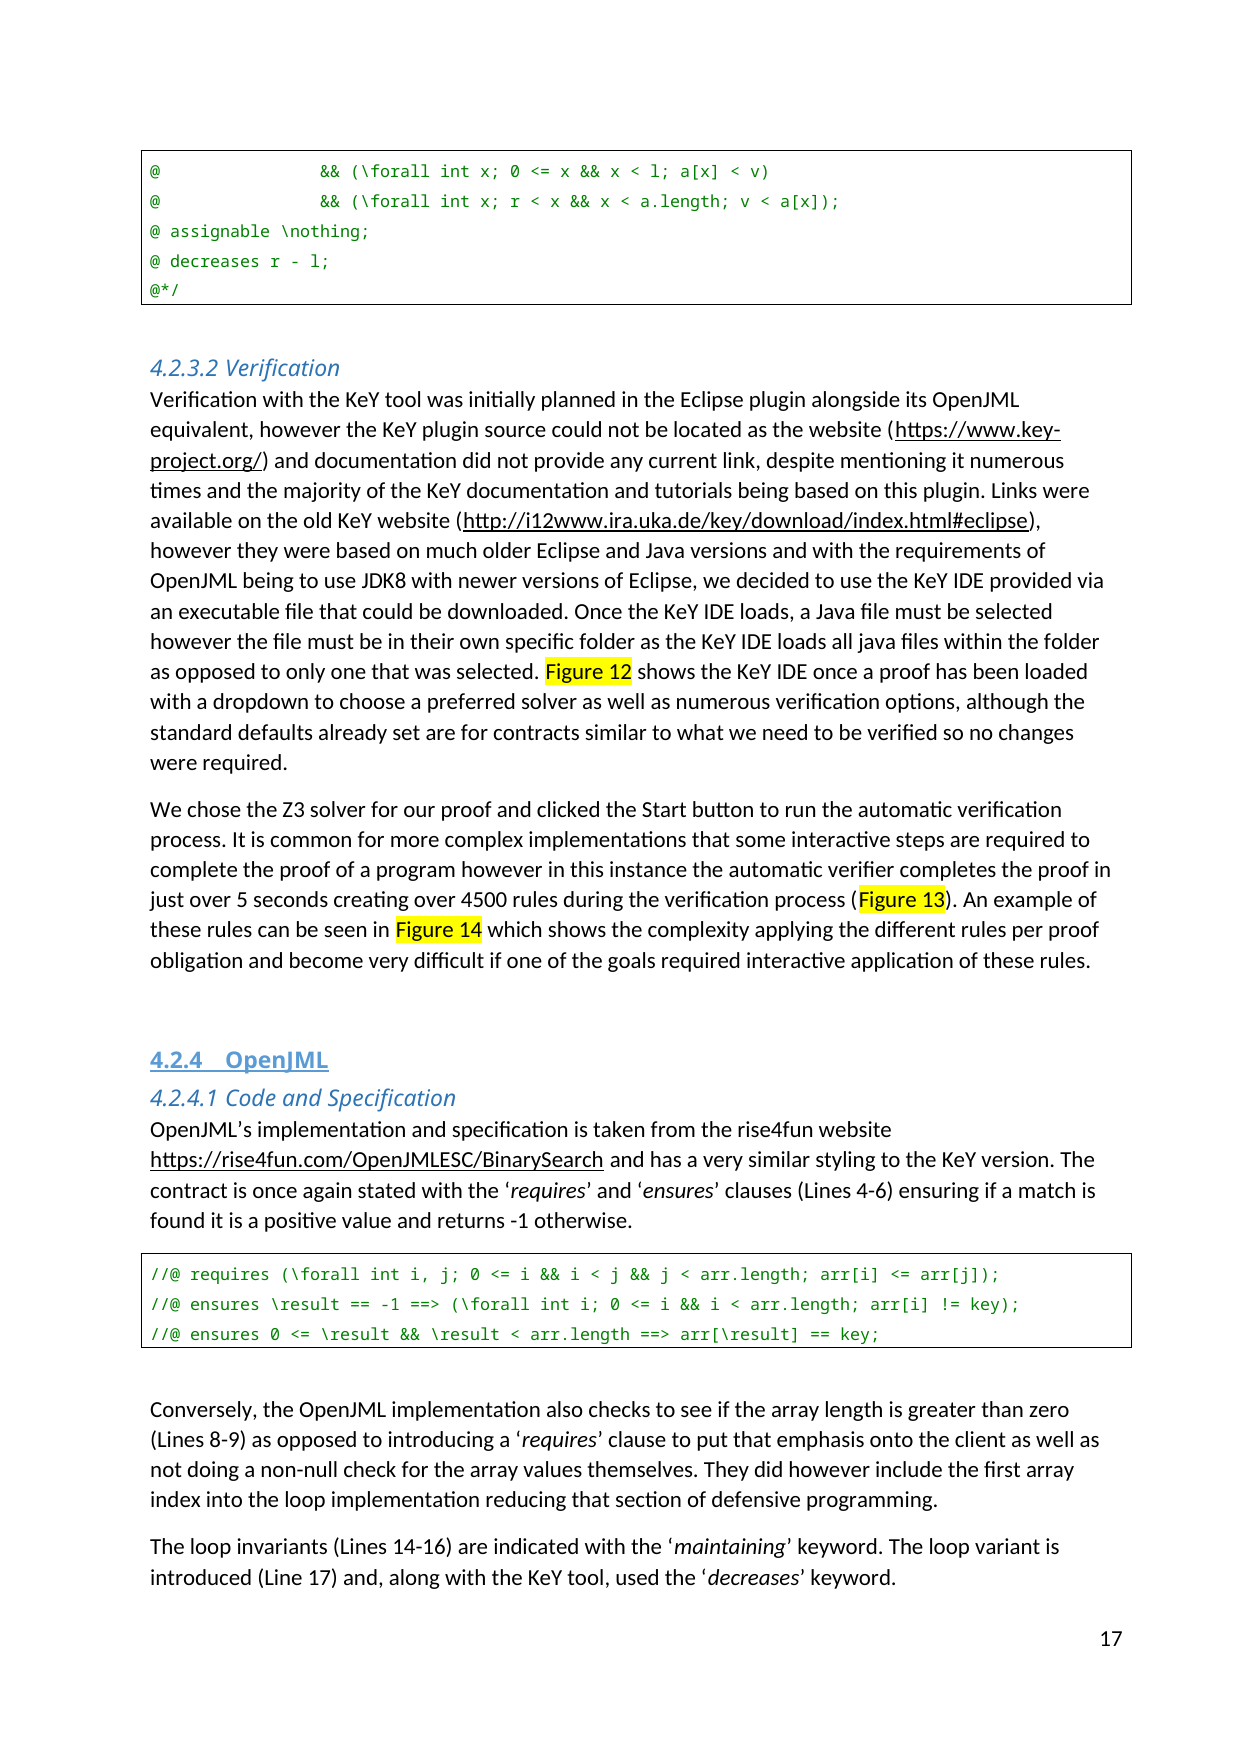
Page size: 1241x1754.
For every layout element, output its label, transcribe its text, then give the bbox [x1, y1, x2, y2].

text The loop invariants (Lines 14-16) are indicated with the ‘maintaining’ keyword. The loop variant is introduced (Line 17) and, along with the KeY tool, used the ‘decreases’ keyword. [150, 1532, 1122, 1591]
text //@ ensures 0 <= \result && \result < arr.length ==> arr[\result] == key; [142, 1312, 1131, 1347]
text //@ requires (\forall int i, j; 0 <= i && i < j && j < arr.length; arr[i] <= arr[j]); [142, 1254, 1131, 1286]
text @ assignable \nothing; [150, 212, 1122, 242]
text @ && (\forall int x; 0 <= x && x < l; a[x] < v) [142, 151, 1131, 183]
text Verification with the KeY tool was initially planned in the Eclipse plugin alongside its OpenJML equivalent, however the KeY plugin source could not be located as the website (https://www.key-project.org/) and documentation did not provide any current link, despite mentioning it numerous times and the majority of the KeY documentation and tutorials being based on this plugin. Links were available on the old KeY website (http://i12www.ira.uka.de/key/download/index.html#eclipse), however they were based on much older Eclipse and Java versions and with the requirements of OpenJML being to use JDK8 with newer versions of Eclipse, we decided to use the KeY IDE provided via an executable file that could be downloaded. Once the KeY IDE loads, a Java file must be selected however the file must be in their own specific folder as the KeY IDE loads all java files within the folder as opposed to only one that was selected. Figure 12 shows the KeY IDE once a proof has been loaded with a dropdown to choose a preferred solver as well as numerous verification options, although the standard defaults already set are for contracts similar to what we need to be verified so no changes were required. [150, 385, 1122, 776]
subtitle 4.2.3.2 Verification [150, 352, 1122, 383]
subtitle 4.2.4 OpenJML [150, 1044, 1122, 1075]
text Conversely, the OpenJML implementation also checks to see if the array length is greater than zero (Lines 8-9) as opposed to introducing a ‘requires’ clause to put that emphasis onto the client as well as not doing a non-null check for the array values themselves. They did however include the first array index into the loop implementation reducing that section of defensive programming. [150, 1395, 1122, 1514]
text //@ ensures \result == -1 ==> (\forall int i; 0 <= i && i < arr.length; arr[i] != key); [150, 1286, 1122, 1312]
subtitle 4.2.4.1 Code and Specification [150, 1082, 1122, 1113]
text @ && (\forall int x; r < x && x < a.length; v < a[x]); [150, 183, 1122, 212]
text We chose the Z3 solver for our proof and clicked the Start button to run the automatic verification process. It is common for more complex implementations that some interactive steps are required to complete the proof of a program however in this instance the automatic verifier completes the proof in just over 5 seconds creating over 4500 rules during the verification process (Figure 13). An example of these rules can be seen in Figure 14 which shows the complexity applying the different rules per proof obligation and become very difficult if one of the goals required interactive application of these rules. [150, 795, 1122, 974]
text @*/ [142, 269, 1131, 304]
text OpenJML’s implementation and specification is taken from the rise4fun website https://rise4fun.com/OpenJMLESC/BinarySearch and has a very similar styling to the KeY version. The contract is once again stated with the ‘requires’ and ‘ensures’ clauses (Lines 4-6) ensuring if a match is found it is a positive value and returns -1 otherwise. [150, 1115, 1122, 1234]
text @ decreases r - l; [150, 242, 1122, 269]
